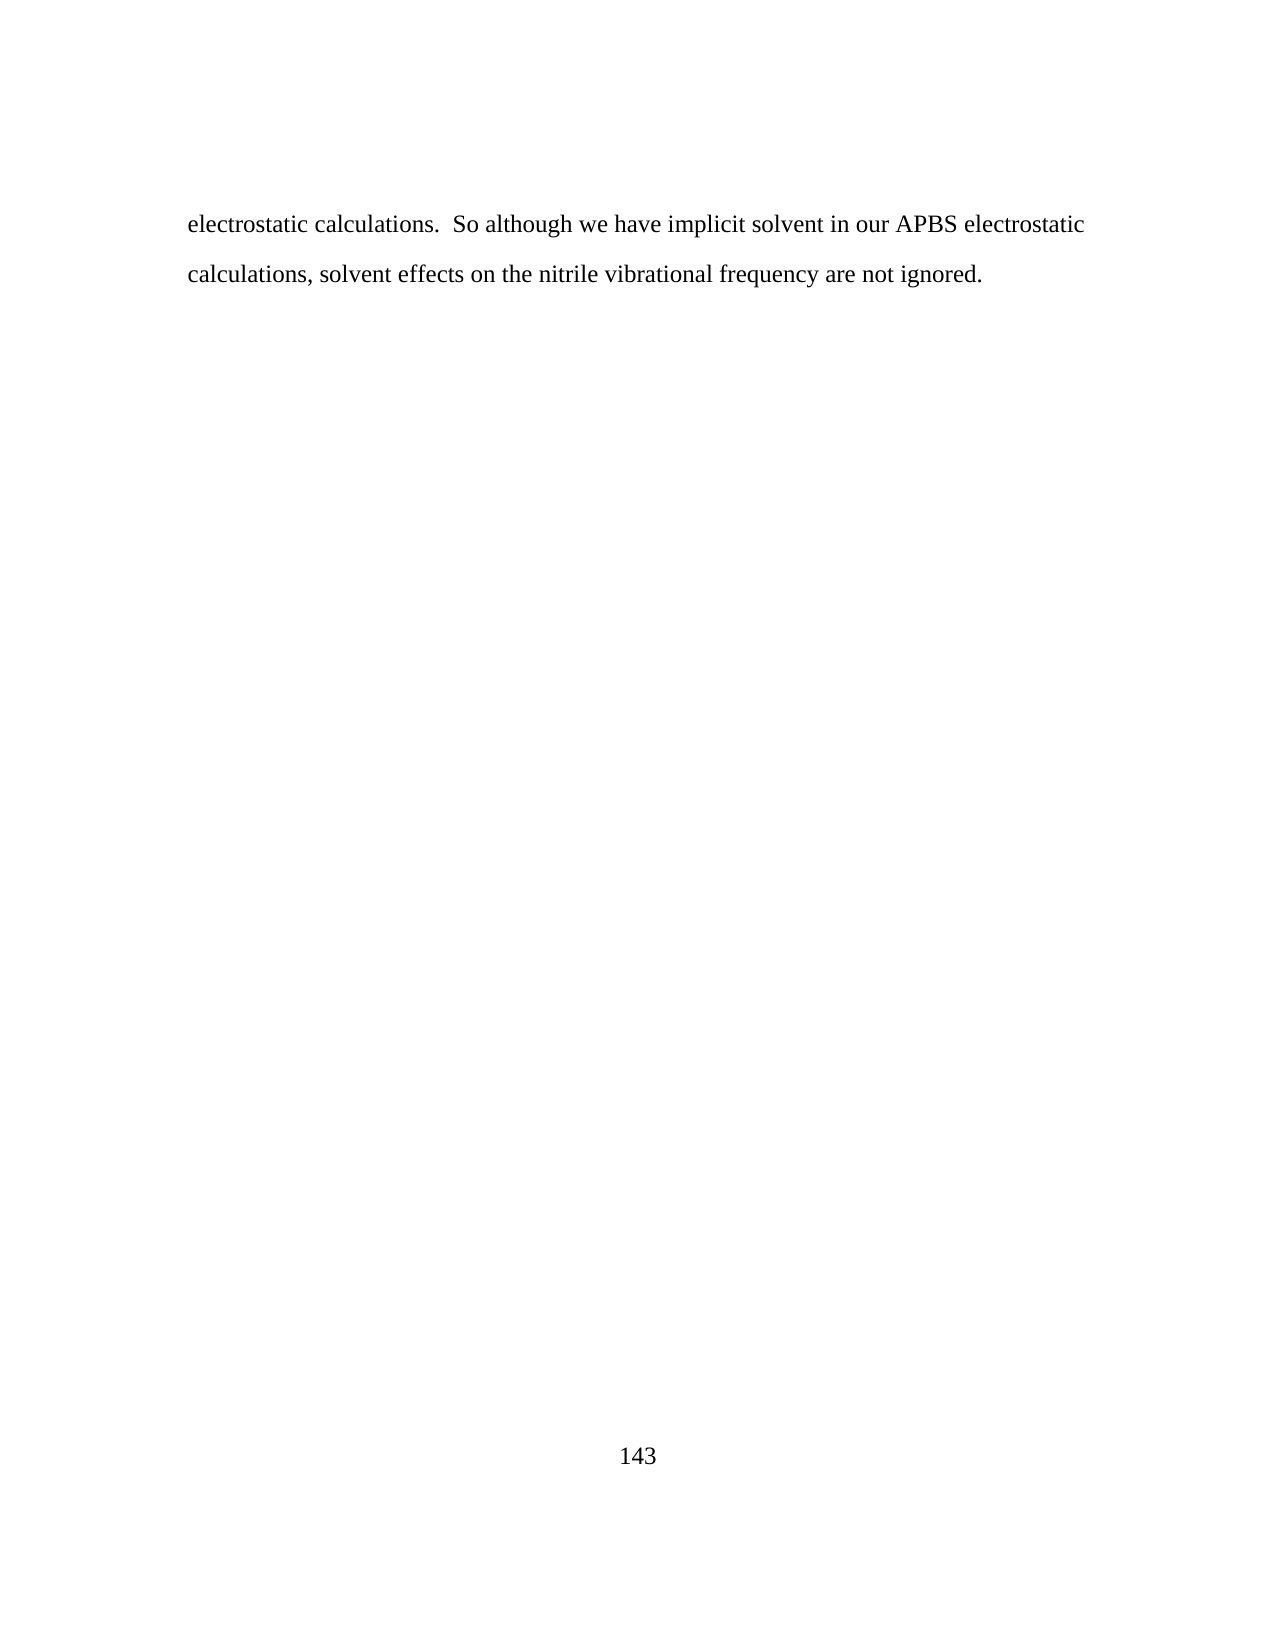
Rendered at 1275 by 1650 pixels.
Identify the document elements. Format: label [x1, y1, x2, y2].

text [187, 187, 1087, 287]
